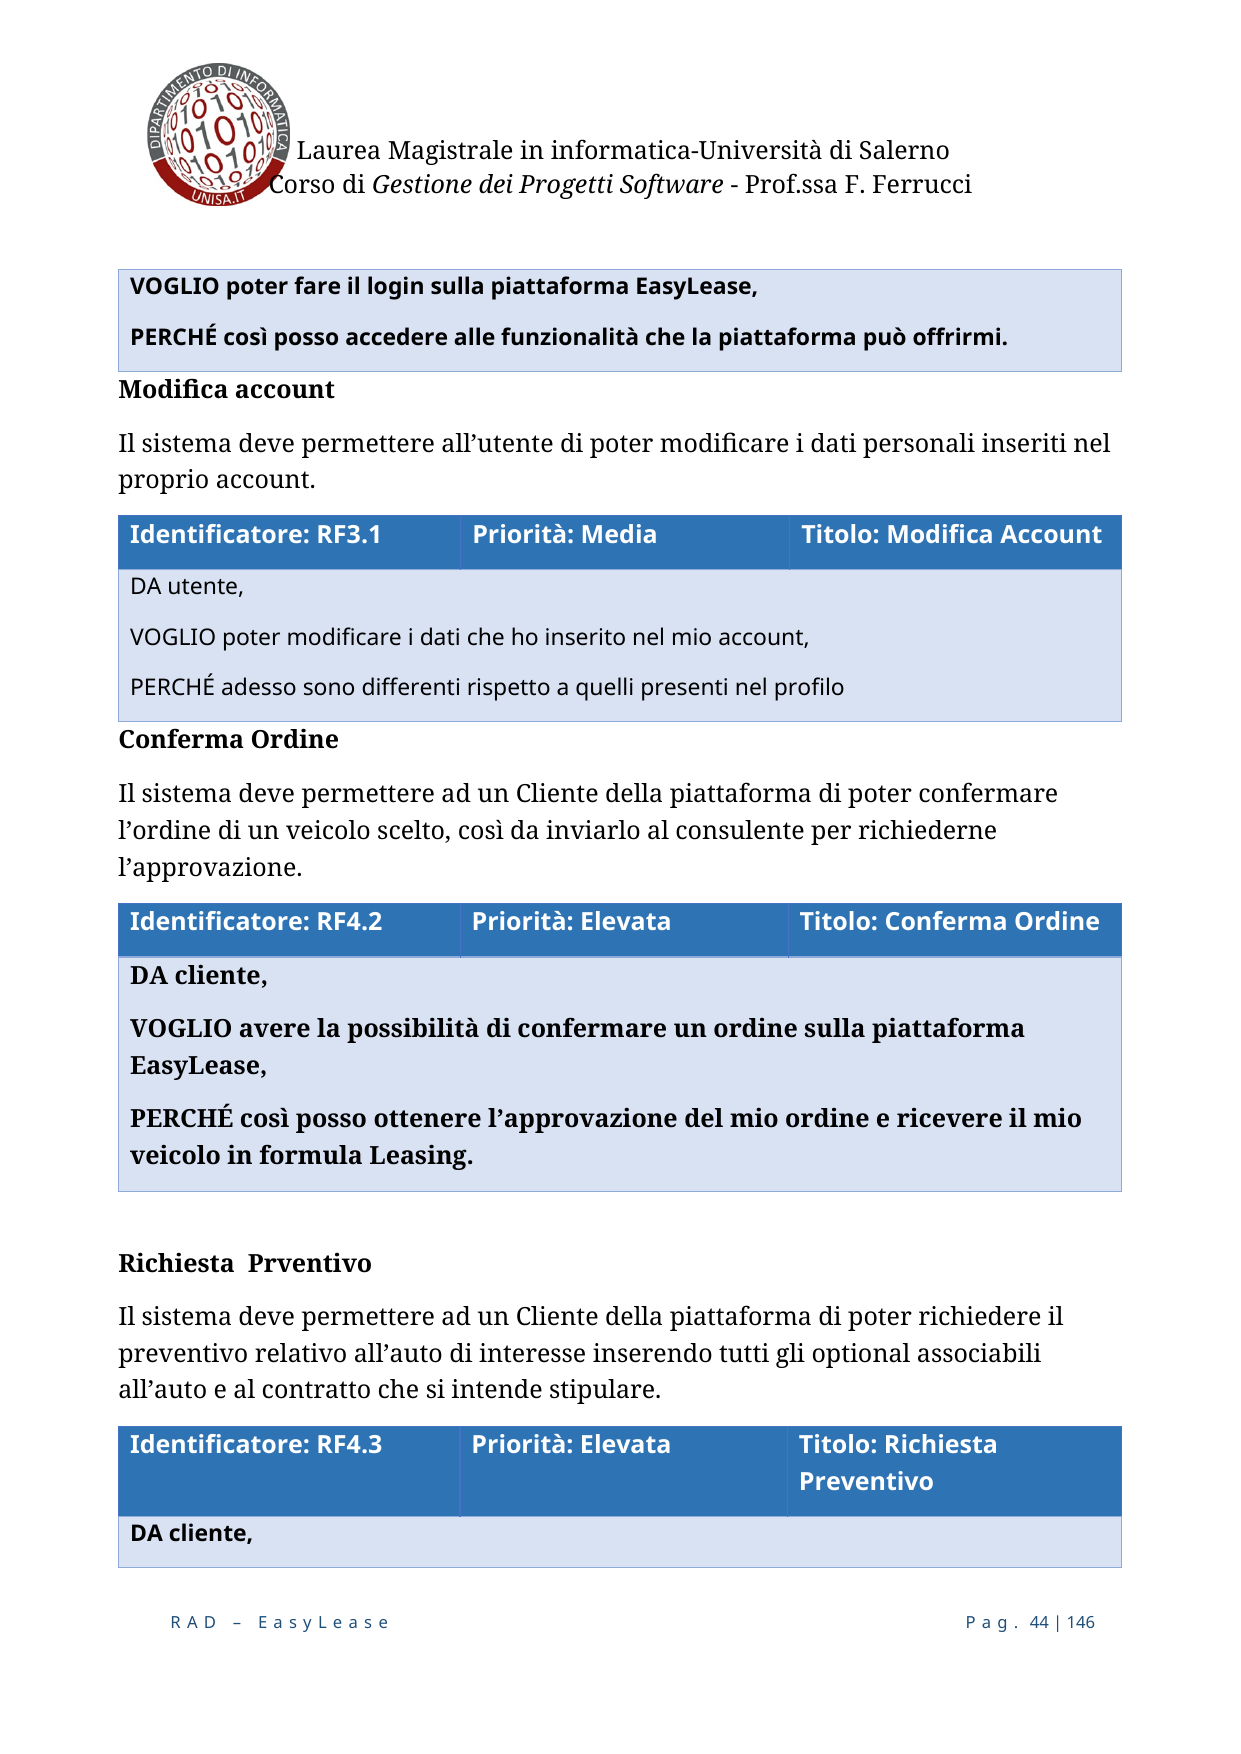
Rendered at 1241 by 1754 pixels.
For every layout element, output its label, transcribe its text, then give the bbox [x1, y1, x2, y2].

text Il sistema deve permettere ad un Cliente della piattaforma di poter richiedere il preventivo relativo all’auto di interesse inserendo tutti gli optional associabili all’auto e al contratto che si intende stipulare. [118, 1299, 1122, 1406]
table_header Priorità: Elevata [461, 904, 788, 956]
table_cell DA utente, VOGLIO poter modificare i dati che ho inserito nel mio account, PERCHÉ adesso sono differenti rispetto a quelli presenti nel profilo [119, 570, 1121, 721]
table_header Identificatore: RF3.1 [119, 516, 460, 569]
table_header Titolo: Richiesta Preventivo [788, 1427, 1121, 1516]
table_header Priorità: Media [461, 516, 789, 569]
table_header Titolo: Modifica Account [790, 516, 1121, 569]
table_cell DA cliente, VOGLIO avere la possibilità di confermare un ordine sulla piattaforma EasyLease, PERCHÉ così posso ottenere l’approvazione del mio ordine e ricevere il mio veicolo in formula Leasing. [119, 958, 1121, 1191]
table_header Titolo: Conferma Ordine [789, 904, 1121, 956]
table_cell DA utente, VOGLIO poter fare il login sulla piattaforma EasyLease, PERCHÉ così posso accedere alle funzionalità che la piattaforma può offrirmi. [119, 270, 1121, 371]
table_header Priorità: Elevata [461, 1427, 787, 1516]
table_header Identificatore: RF4.3 [119, 1427, 459, 1516]
text Il sistema deve permettere all’utente di poter modificare i dati personali inseriti nel proprio account. [118, 425, 1122, 496]
text Richiesta Prventivo [118, 1245, 1122, 1279]
text Conferma Ordine [118, 722, 1122, 756]
text Modifica account [118, 372, 1122, 406]
picture [147, 63, 290, 206]
table_header Identificatore: RF4.2 [119, 904, 460, 956]
text Il sistema deve permettere ad un Cliente della piattaforma di poter confermare l’ordine di un veicolo scelto, così da inviarlo al consulente per richiederne l’approvazione. [118, 776, 1122, 883]
